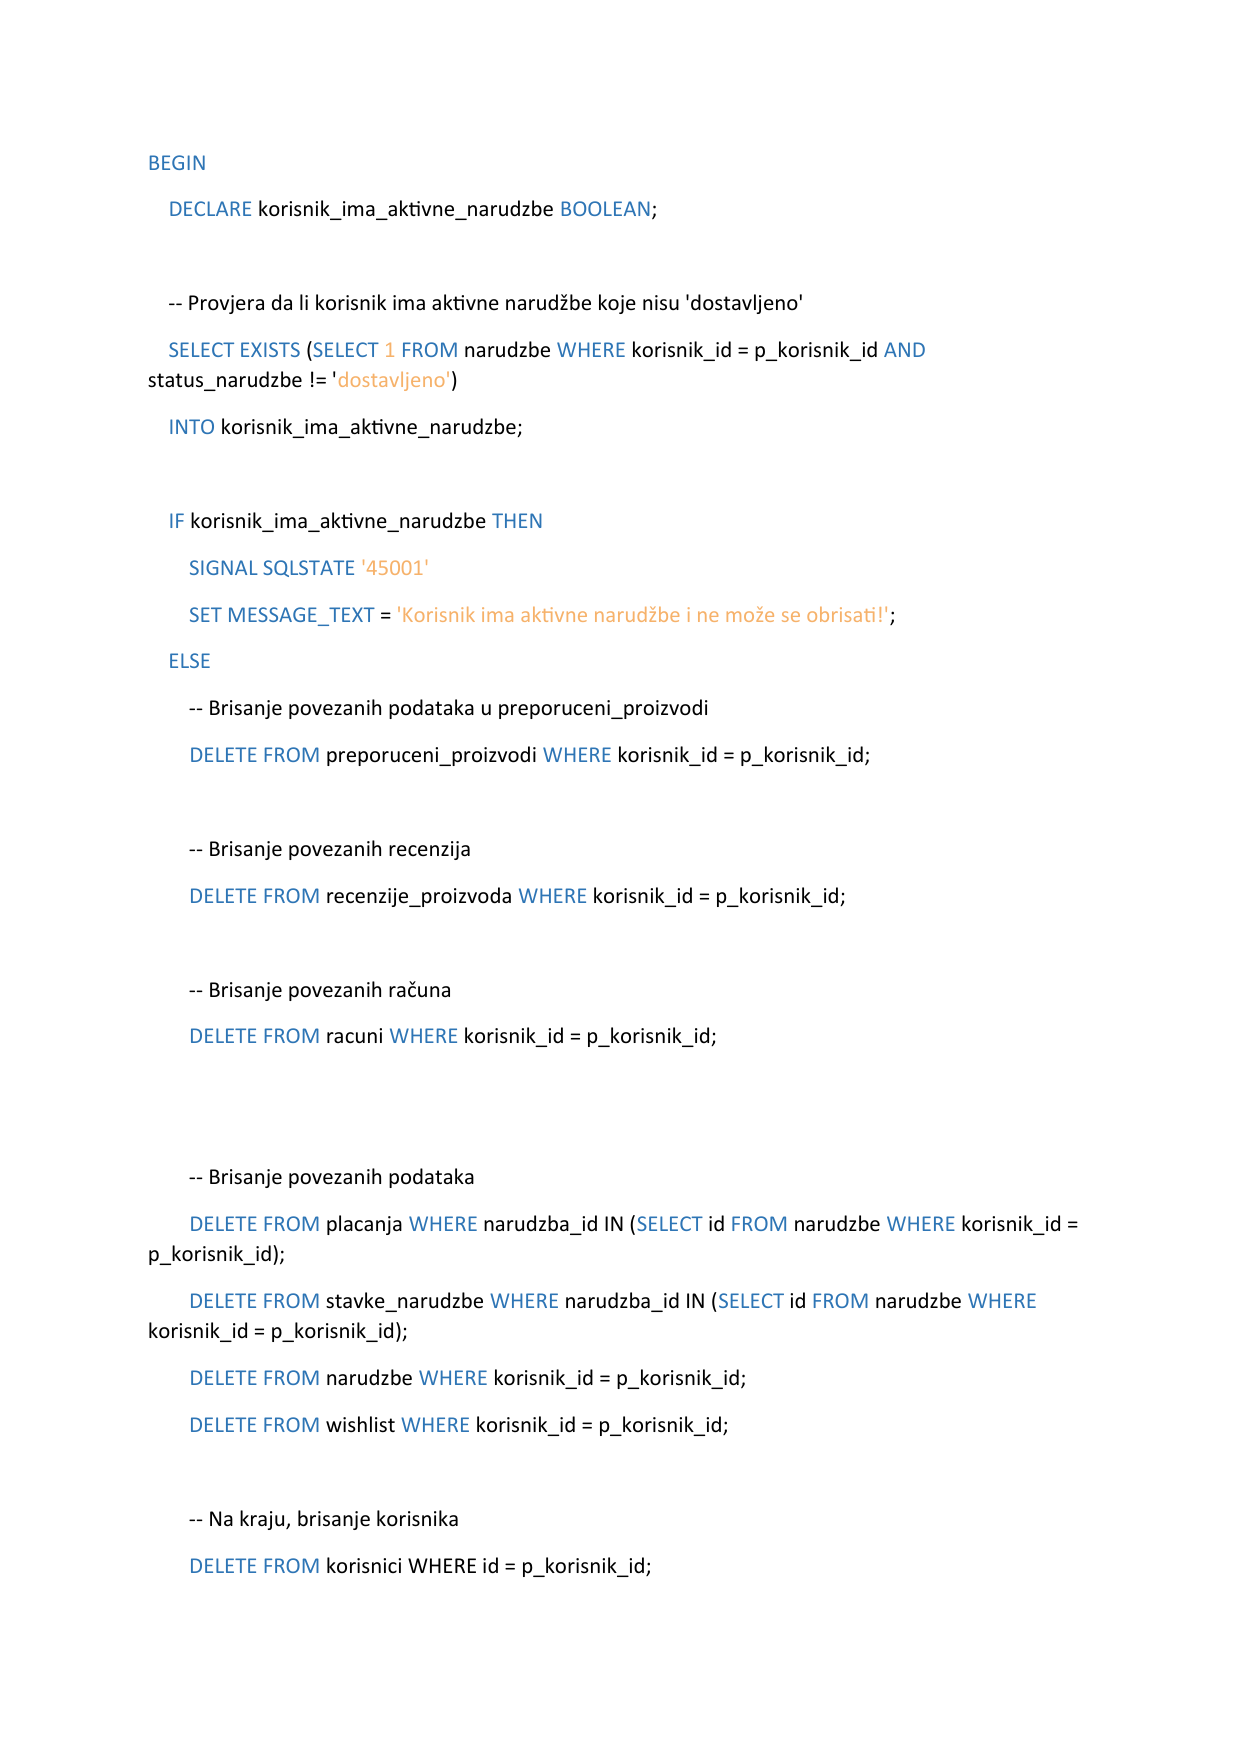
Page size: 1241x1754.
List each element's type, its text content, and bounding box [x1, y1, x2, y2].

text DELETE FROM wishlist WHERE korisnik_id = p_korisnik_id; [148, 1410, 1093, 1438]
text -- Brisanje povezanih računa [148, 975, 1093, 1003]
text -- Na kraju, brisanje korisnika [148, 1504, 1093, 1532]
text INTO korisnik_ima_aktivne_narudzbe; [148, 412, 1093, 440]
text DELETE FROM preporuceni_proizvodi WHERE korisnik_id = p_korisnik_id; [148, 740, 1093, 768]
text BEGIN [148, 148, 1093, 176]
text IF korisnik_ima_aktivne_narudzbe THEN [148, 506, 1093, 534]
text SIGNAL SQLSTATE '45001' [148, 553, 1093, 581]
text -- Brisanje povezanih podataka [148, 1162, 1093, 1190]
text -- Brisanje povezanih recenzija [148, 834, 1093, 862]
text -- Brisanje povezanih podataka u preporuceni_proizvodi [148, 693, 1093, 721]
text DELETE FROM racuni WHERE korisnik_id = p_korisnik_id; [148, 1022, 1093, 1049]
text DELETE FROM stavke_narudzbe WHERE narudzba_id IN (SELECT id FROM narudzbe WHERE korisnik_id = p_korisnik_id); [148, 1286, 1093, 1344]
text DELETE FROM placanja WHERE narudzba_id IN (SELECT id FROM narudzbe WHERE korisnik_id = p_korisnik_id); [148, 1209, 1093, 1267]
text -- Provjera da li korisnik ima aktivne narudžbe koje nisu 'dostavljeno' [148, 288, 1093, 316]
text DELETE FROM narudzbe WHERE korisnik_id = p_korisnik_id; [148, 1363, 1093, 1391]
text ELSE [148, 647, 1093, 674]
text DELETE FROM recenzije_proizvoda WHERE korisnik_id = p_korisnik_id; [148, 881, 1093, 909]
text DECLARE korisnik_ima_aktivne_narudzbe BOOLEAN; [148, 194, 1093, 222]
text SELECT EXISTS (SELECT 1 FROM narudzbe WHERE korisnik_id = p_korisnik_id AND status_narudzbe != 'dostavljeno') [148, 335, 1093, 393]
text DELETE FROM korisnici WHERE id = p_korisnik_id; [148, 1551, 1093, 1579]
text SET MESSAGE_TEXT = 'Korisnik ima aktivne narudžbe i ne može se obrisati!'; [148, 600, 1093, 628]
